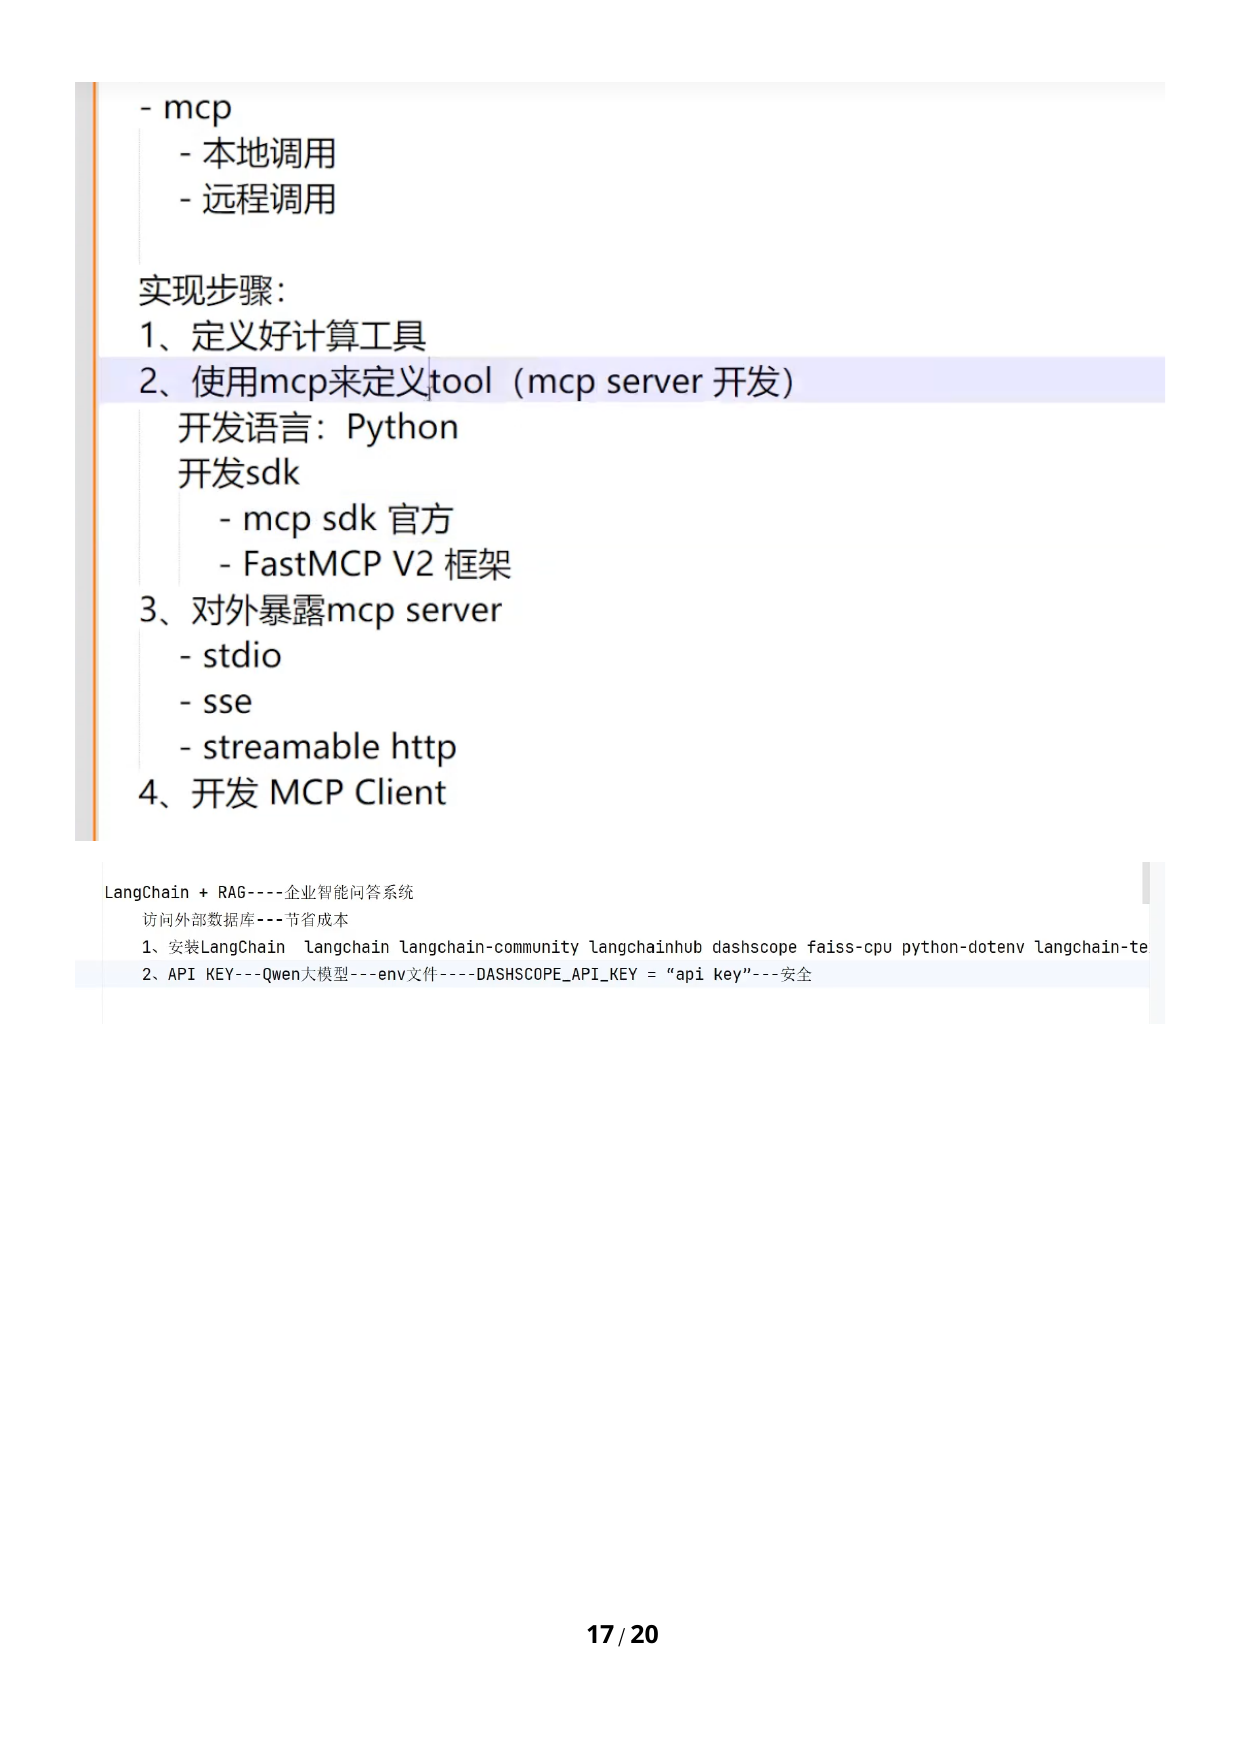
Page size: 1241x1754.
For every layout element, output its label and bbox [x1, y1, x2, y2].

picture [75, 82, 1166, 841]
picture [75, 862, 1166, 1024]
